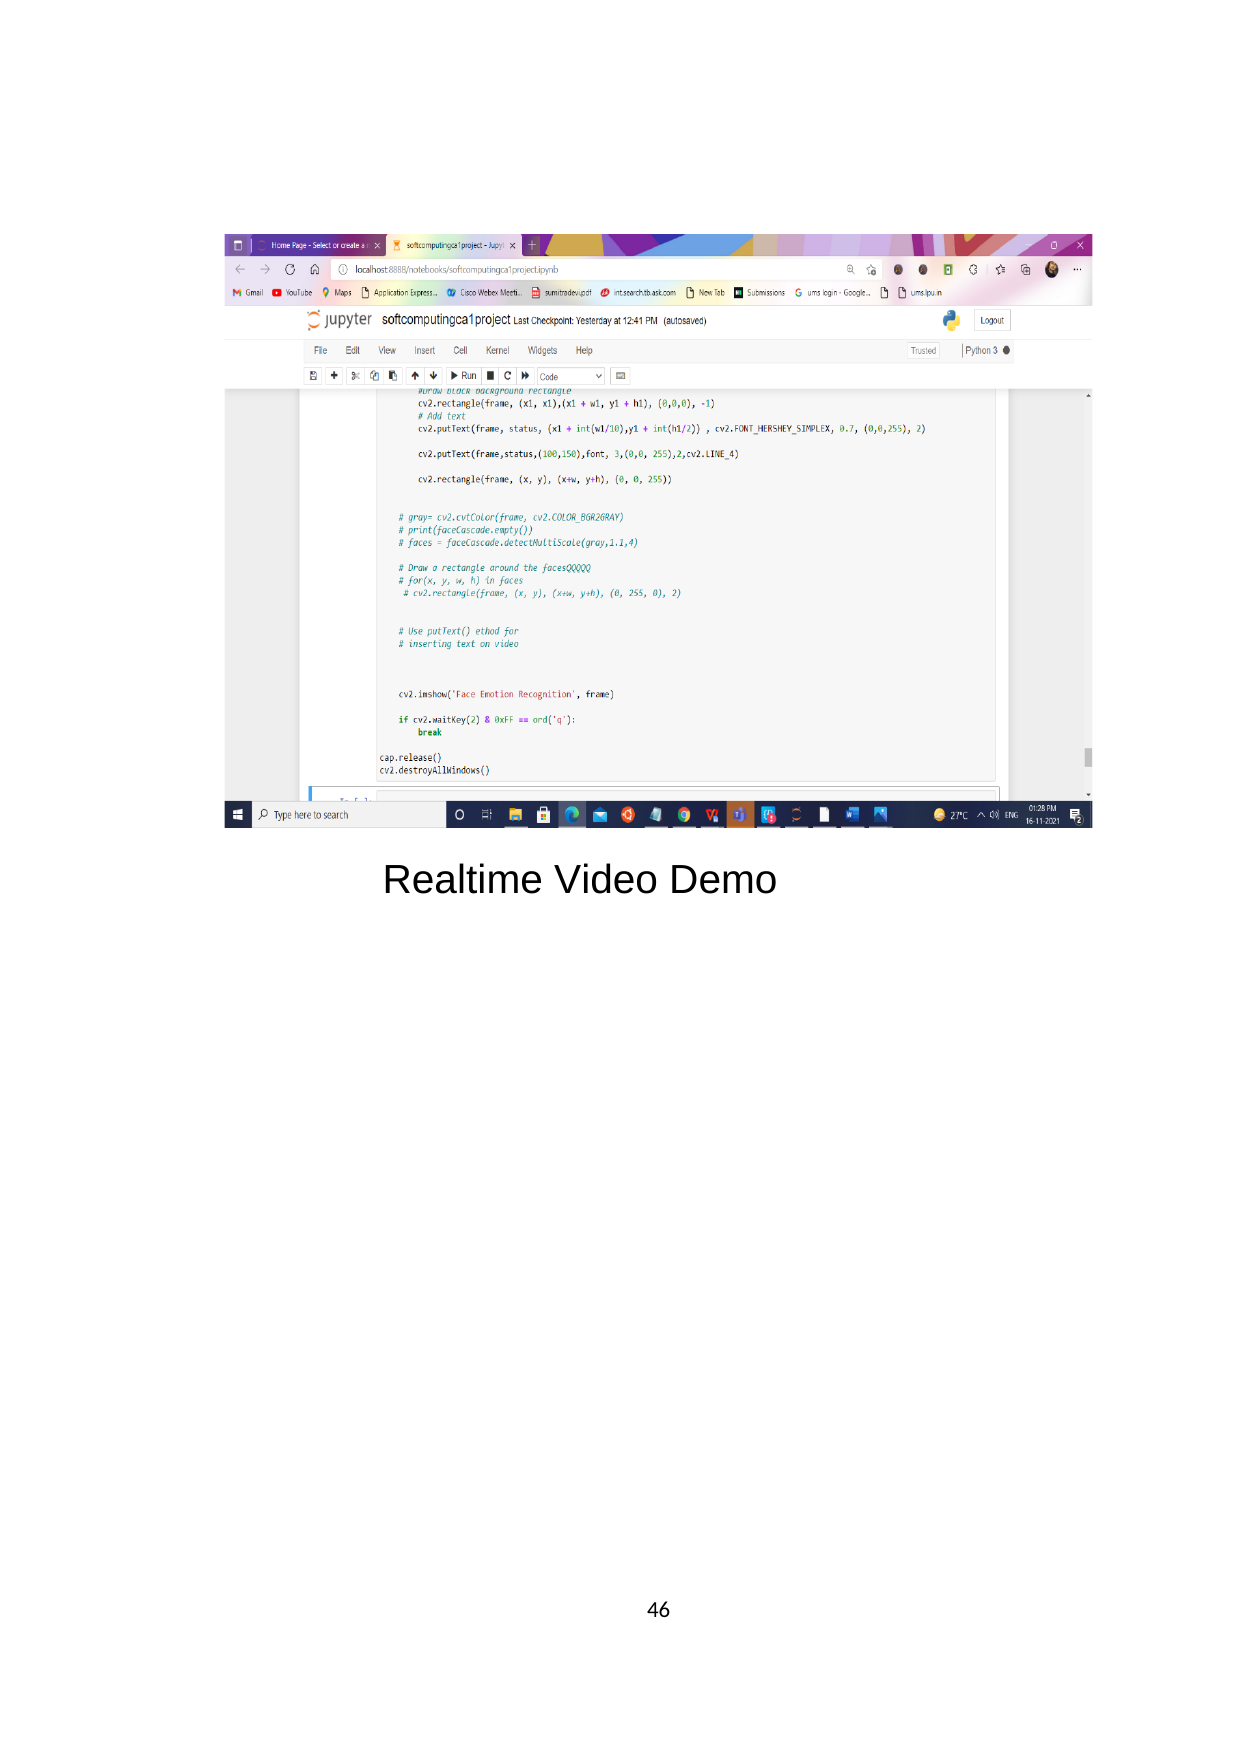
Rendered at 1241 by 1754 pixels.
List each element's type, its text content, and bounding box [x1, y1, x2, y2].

picture [224, 234, 1093, 828]
subtitle Realtime Video Demo [224, 855, 1092, 902]
